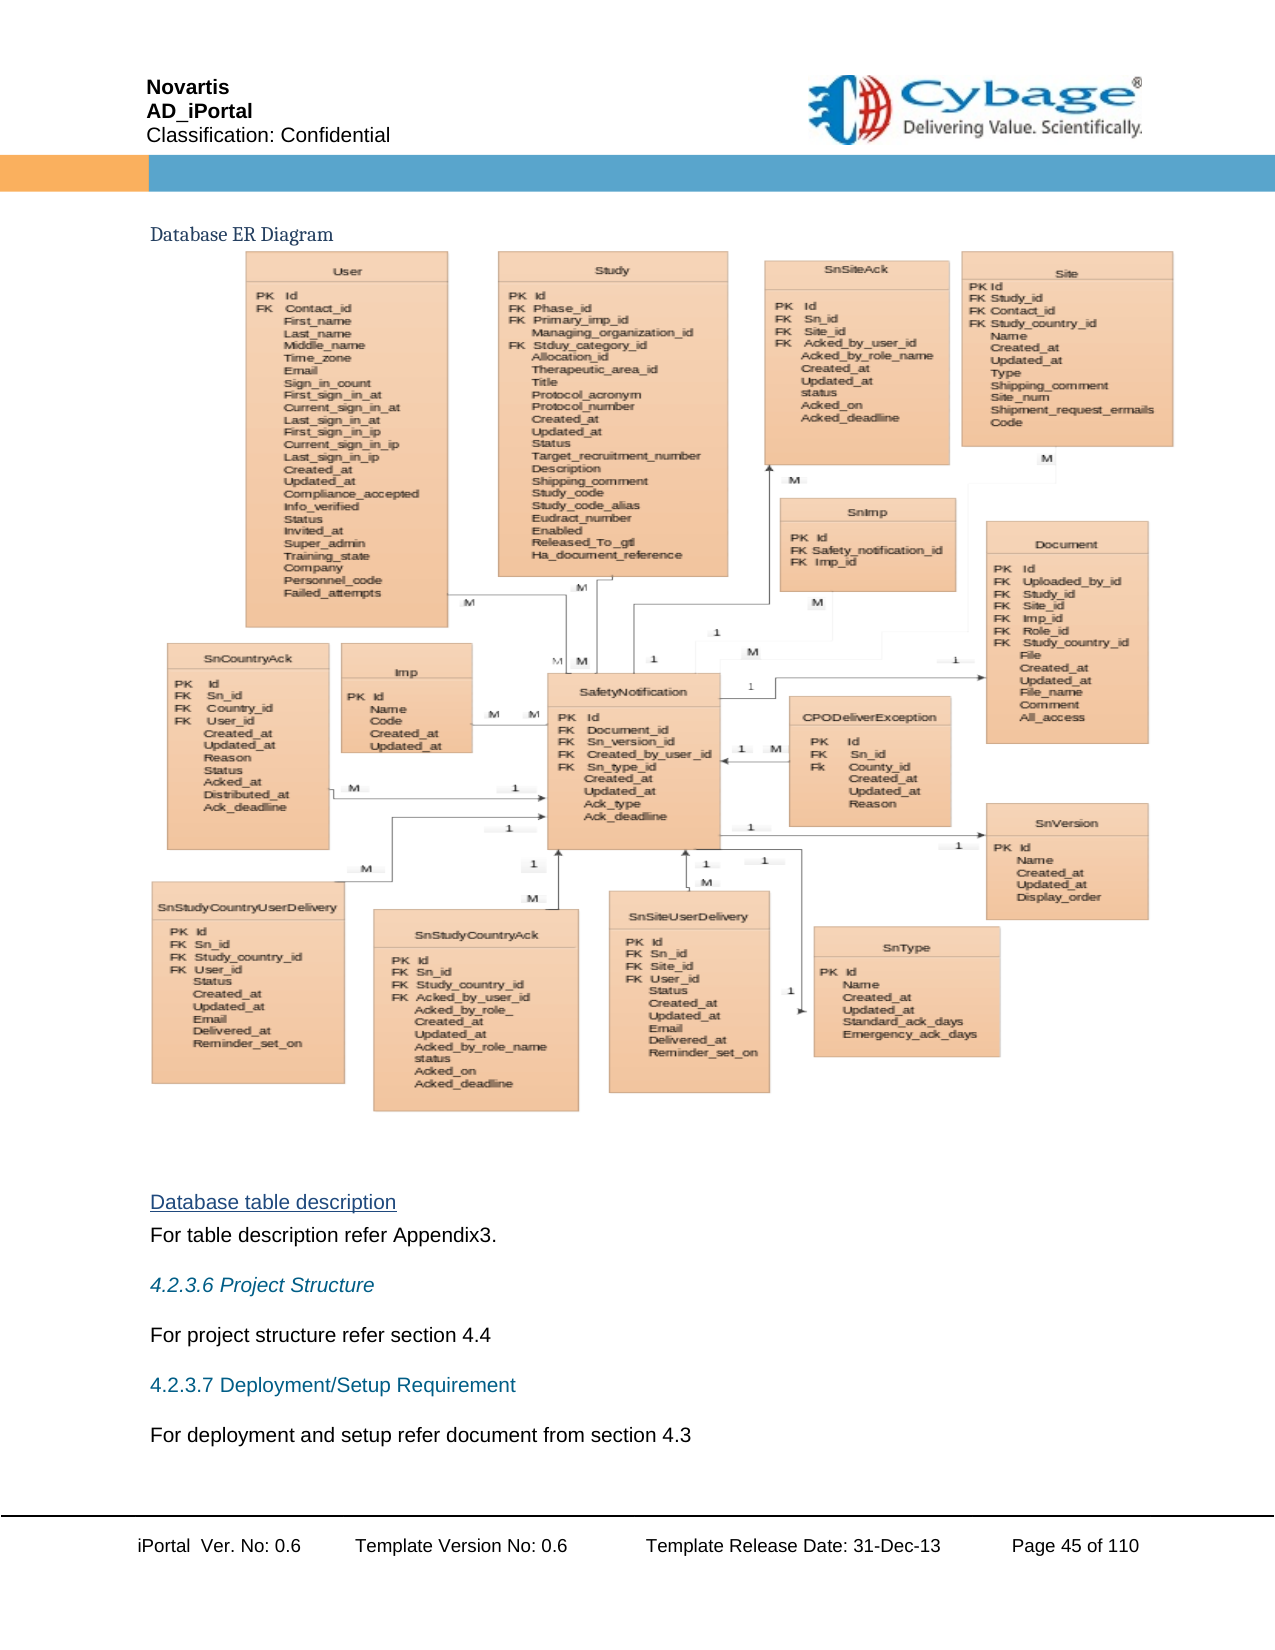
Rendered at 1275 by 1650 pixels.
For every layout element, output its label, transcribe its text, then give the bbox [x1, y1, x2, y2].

subtitle Project Structure [150, 1268, 1125, 1297]
text For deployment and setup refer document from section 4.3 [150, 1418, 1125, 1447]
subtitle Database ER Diagram [150, 217, 1125, 246]
text For table description refer Appendix3. [150, 1218, 1125, 1247]
subtitle Deployment/Setup Requirement [150, 1368, 1125, 1397]
picture [808, 75, 1142, 145]
text For project structure refer section 4.4 [150, 1318, 1125, 1347]
text Database table description [150, 1185, 1125, 1214]
